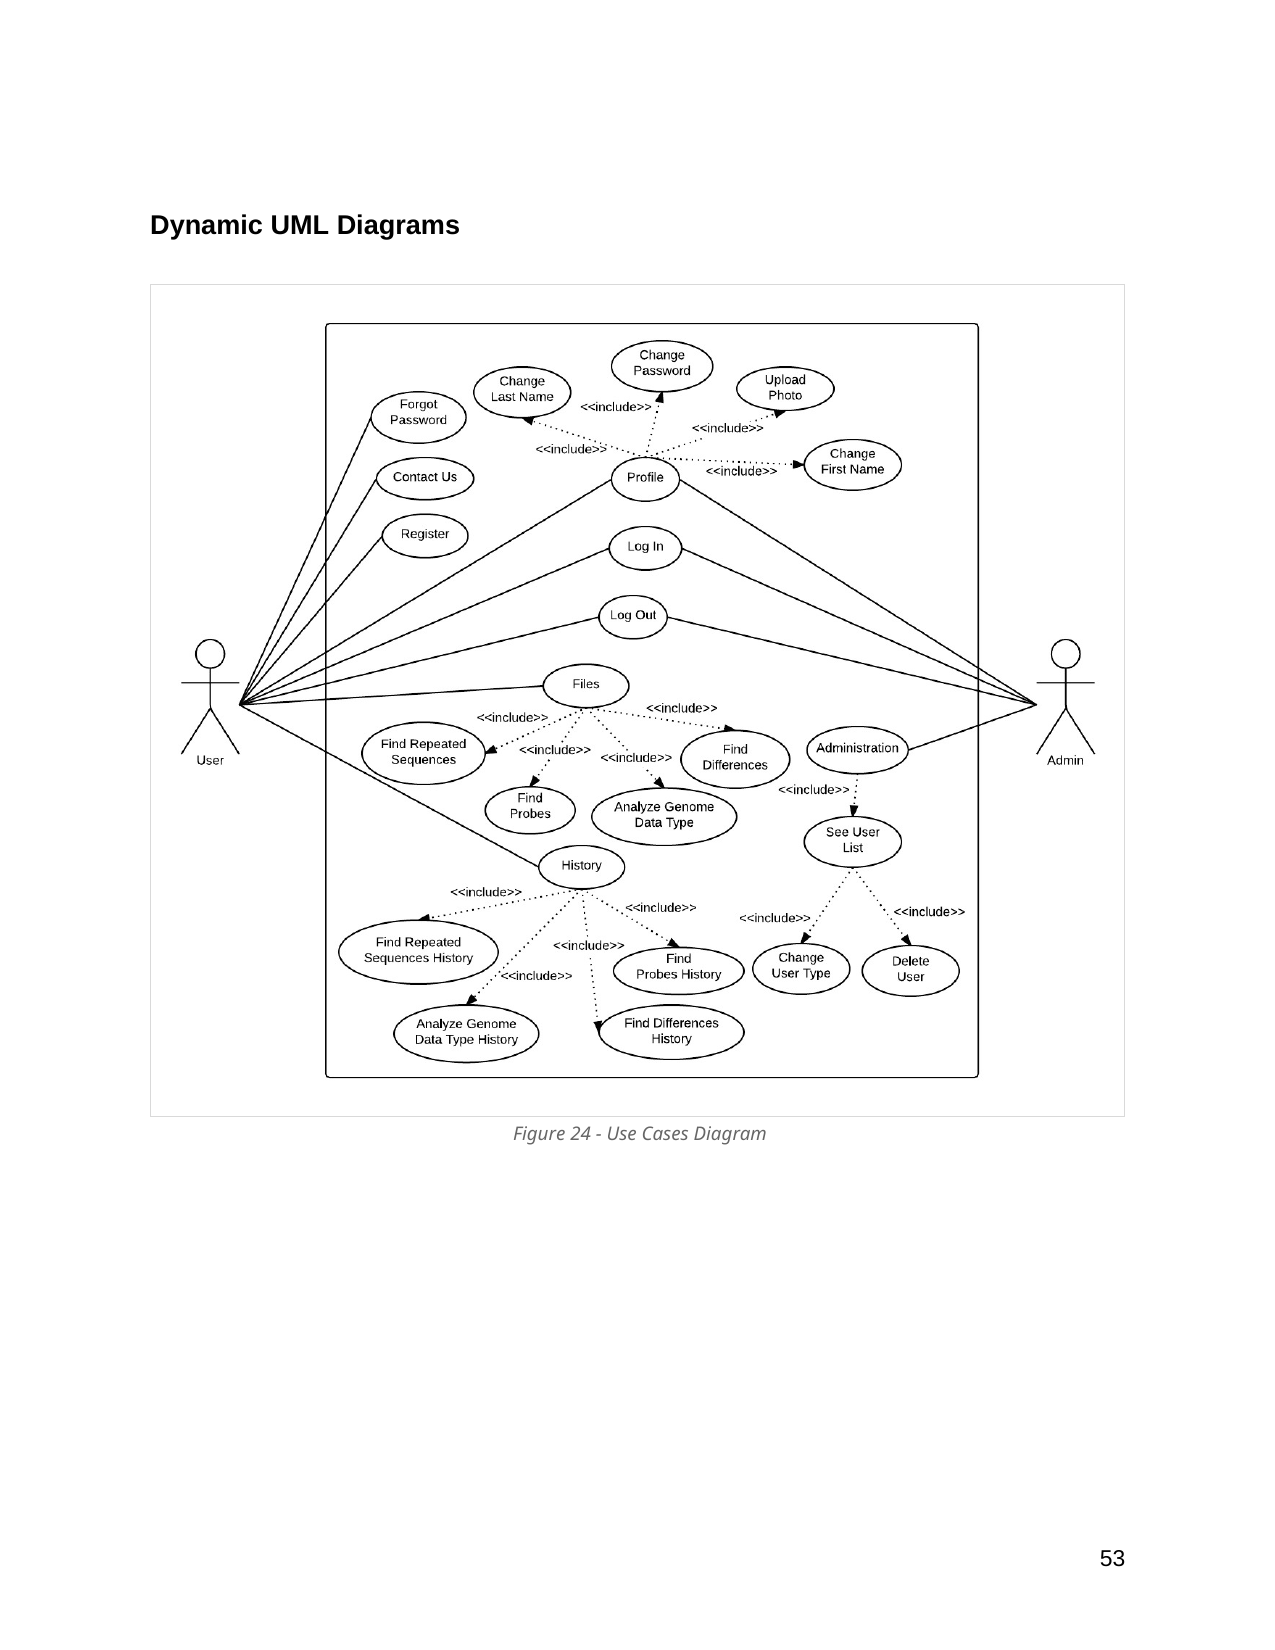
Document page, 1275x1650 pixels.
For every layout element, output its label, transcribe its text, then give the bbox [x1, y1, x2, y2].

subtitle Dynamic UML Diagrams [150, 209, 1125, 241]
text Figure 24 - Use Cases Diagram [150, 1121, 1125, 1146]
picture [151, 285, 1124, 1116]
